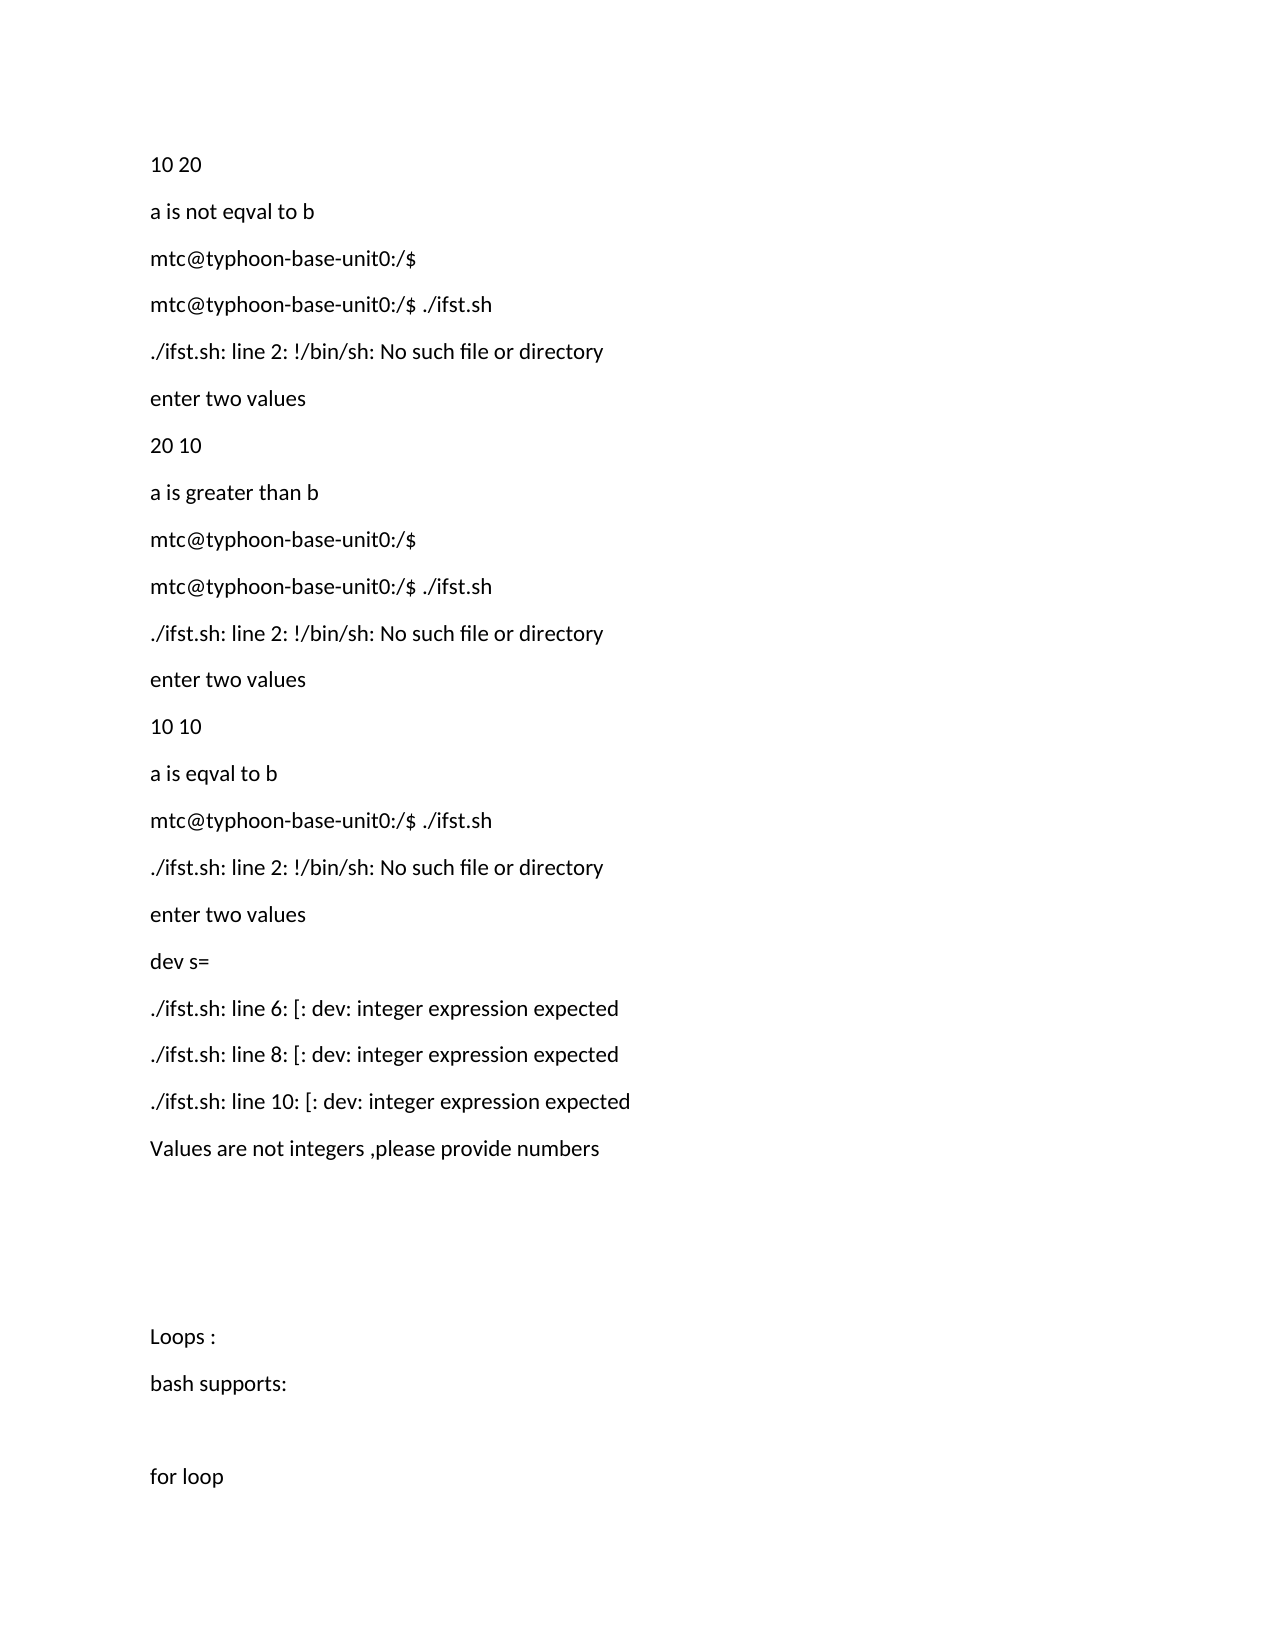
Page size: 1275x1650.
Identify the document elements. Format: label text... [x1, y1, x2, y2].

text mtc@typhoon-base-unit0:/$ ./ifst.sh [150, 291, 1125, 319]
text 20 10 [150, 431, 1125, 459]
text mtc@typhoon-base-unit0:/$ [150, 525, 1125, 553]
text mtc@typhoon-base-unit0:/$ [150, 244, 1125, 272]
text ./ifst.sh: line 6: [: dev: integer expression expected [150, 994, 1125, 1022]
text 10 10 [150, 712, 1125, 741]
text enter two values [150, 900, 1125, 928]
text a is not eqval to b [150, 197, 1125, 225]
text Values are not integers ,please provide numbers [150, 1134, 1125, 1162]
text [150, 337, 1125, 366]
text 10 20 [150, 150, 1125, 178]
text ./ifst.sh: line 2: !/bin/sh: No such file or directory [150, 853, 1125, 881]
text a is eqval to b [150, 759, 1125, 787]
text mtc@typhoon-base-unit0:/$ ./ifst.sh [150, 572, 1125, 600]
text mtc@typhoon-base-unit0:/$ ./ifst.sh [150, 806, 1125, 834]
text bash supports: [150, 1369, 1125, 1397]
text dev s= [150, 947, 1125, 975]
text ./ifst.sh: line 8: [: dev: integer expression expected [150, 1041, 1125, 1069]
text ./ifst.sh: line 2: !/bin/sh: No such file or directory [150, 619, 1125, 647]
text Loops : [150, 1322, 1125, 1350]
text ./ifst.sh: line 10: [: dev: integer expression expected [150, 1087, 1125, 1116]
text enter two values [150, 666, 1125, 694]
text a is greater than b [150, 478, 1125, 506]
text for loop [150, 1462, 1125, 1491]
text enter two values [150, 384, 1125, 412]
